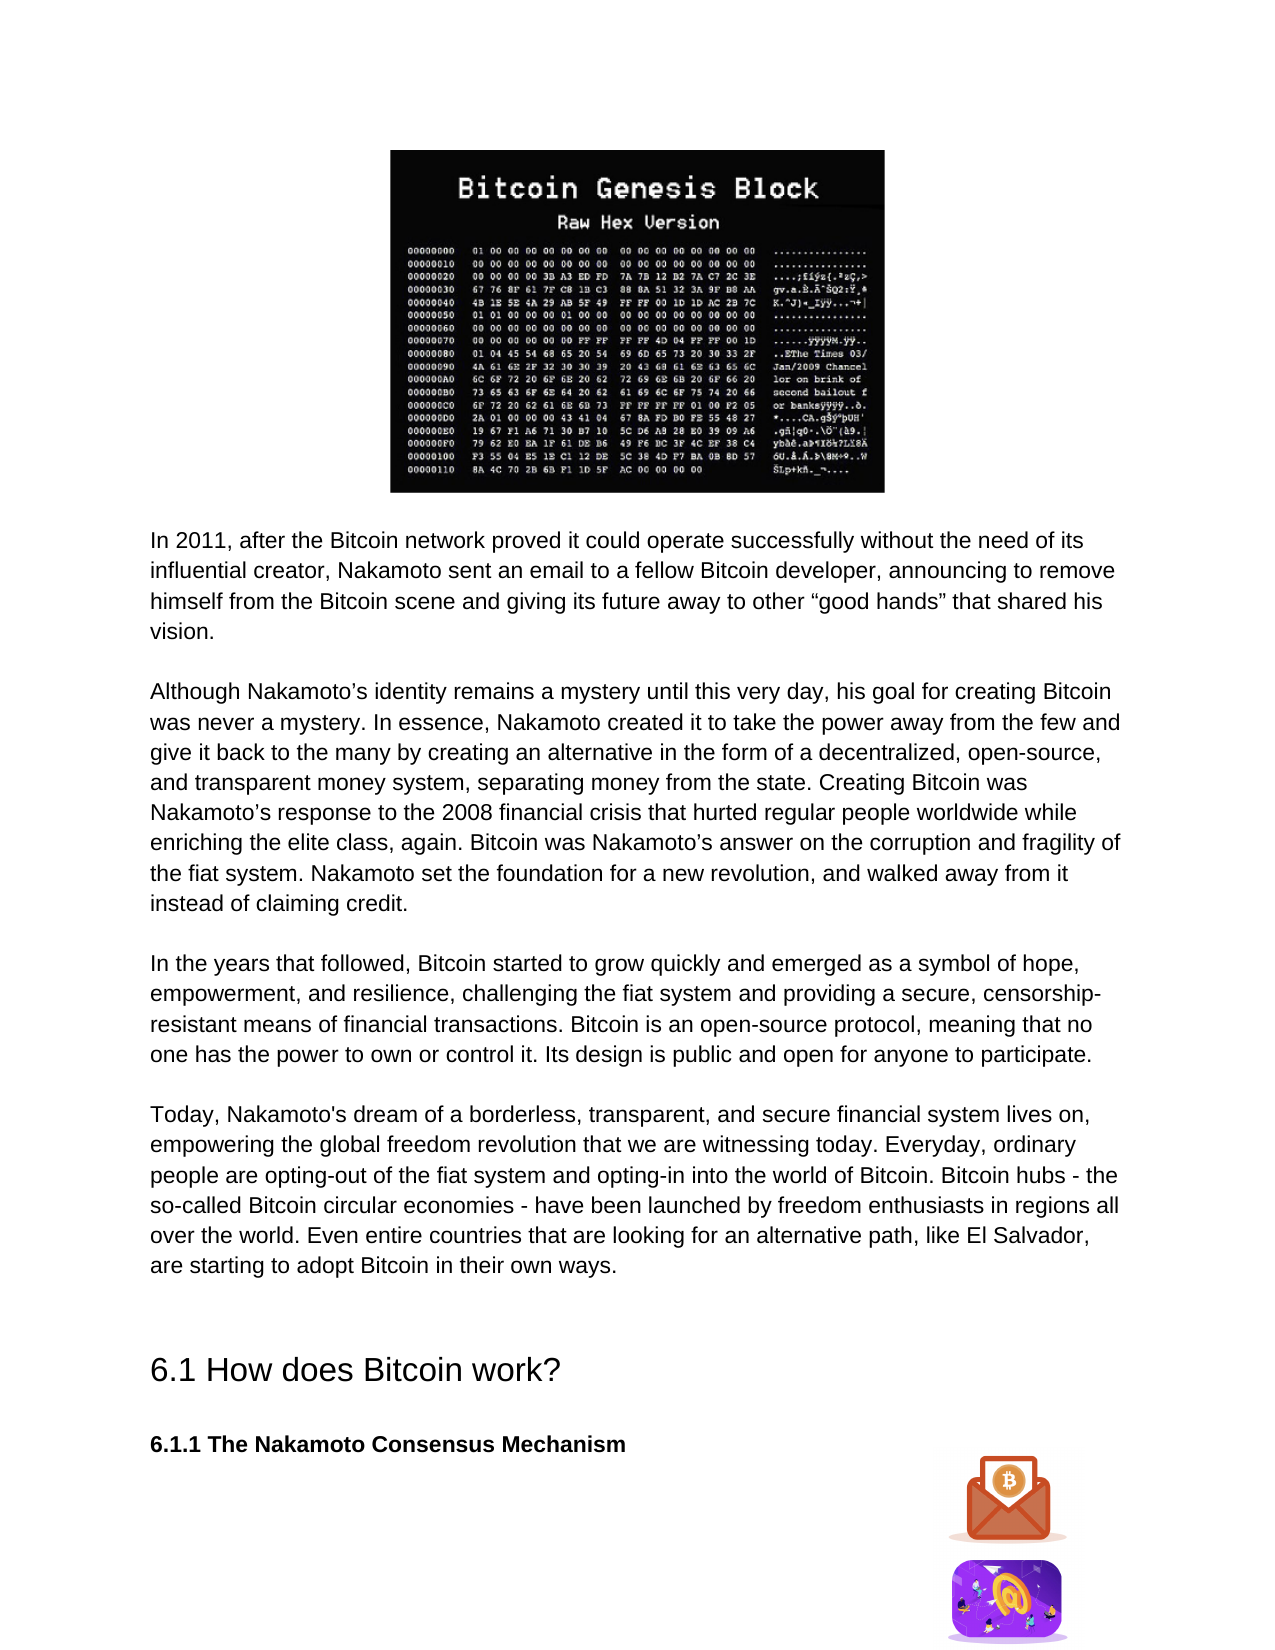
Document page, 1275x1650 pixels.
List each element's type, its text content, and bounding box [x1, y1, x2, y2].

text In the years that followed, Bitcoin started to grow quickly and emerged as a symbol of hope, empowerment, and resilience, challenging the fiat system and providing a secure, censorship-resistant means of financial transactions. Bitcoin is an open-source protocol, meaning that no one has the power to own or control it. Its design is public and open for anyone to participate. [150, 950, 1125, 1067]
text Although Nakamoto’s identity remains a mystery until this very day, his goal for creating Bitcoin was never a mystery. In essence, Nakamoto created it to take the power away from the few and give it back to the many by creating an alternative in the form of a decentralized, open-source, and transparent money system, separating money from the state. Creating Bitcoin was Nakamoto’s response to the 2008 financial crisis that hurted regular people worldwide while enriching the elite class, again. Bitcoin was Nakamoto’s answer on the corruption and fragility of the fiat system. Nakamoto set the foundation for a new revolution, and walked away from it instead of claiming credit. [150, 678, 1125, 916]
picture [933, 1447, 1085, 1650]
text In 2011, after the Bitcoin network proved it could operate successfully without the need of its influential creator, Nakamoto sent an email to a fellow Bitcoin developer, announcing to remove himself from the Bitcoin scene and giving its future away to other “good hands” that shared his vision. [150, 527, 1125, 644]
text Today, Nakamoto's dream of a borderless, transparent, and secure financial system lives on, empowering the global freedom revolution that we are witnessing today. Everyday, ordinary people are opting-out of the fiat system and opting-in into the world of Bitcoin. Bitcoin hubs - the so-called Bitcoin circular economies - have been launched by freedom enthusiasts in regions all over the world. Even entire countries that are looking for an alternative path, like El Salvador, are starting to adopt Bitcoin in their own ways. [150, 1101, 1125, 1279]
subtitle 6.1 How does Bitcoin work? [150, 1350, 1125, 1389]
picture [390, 150, 885, 494]
text 6.1.1 The Nakamoto Consensus Mechanism [150, 1431, 1125, 1458]
